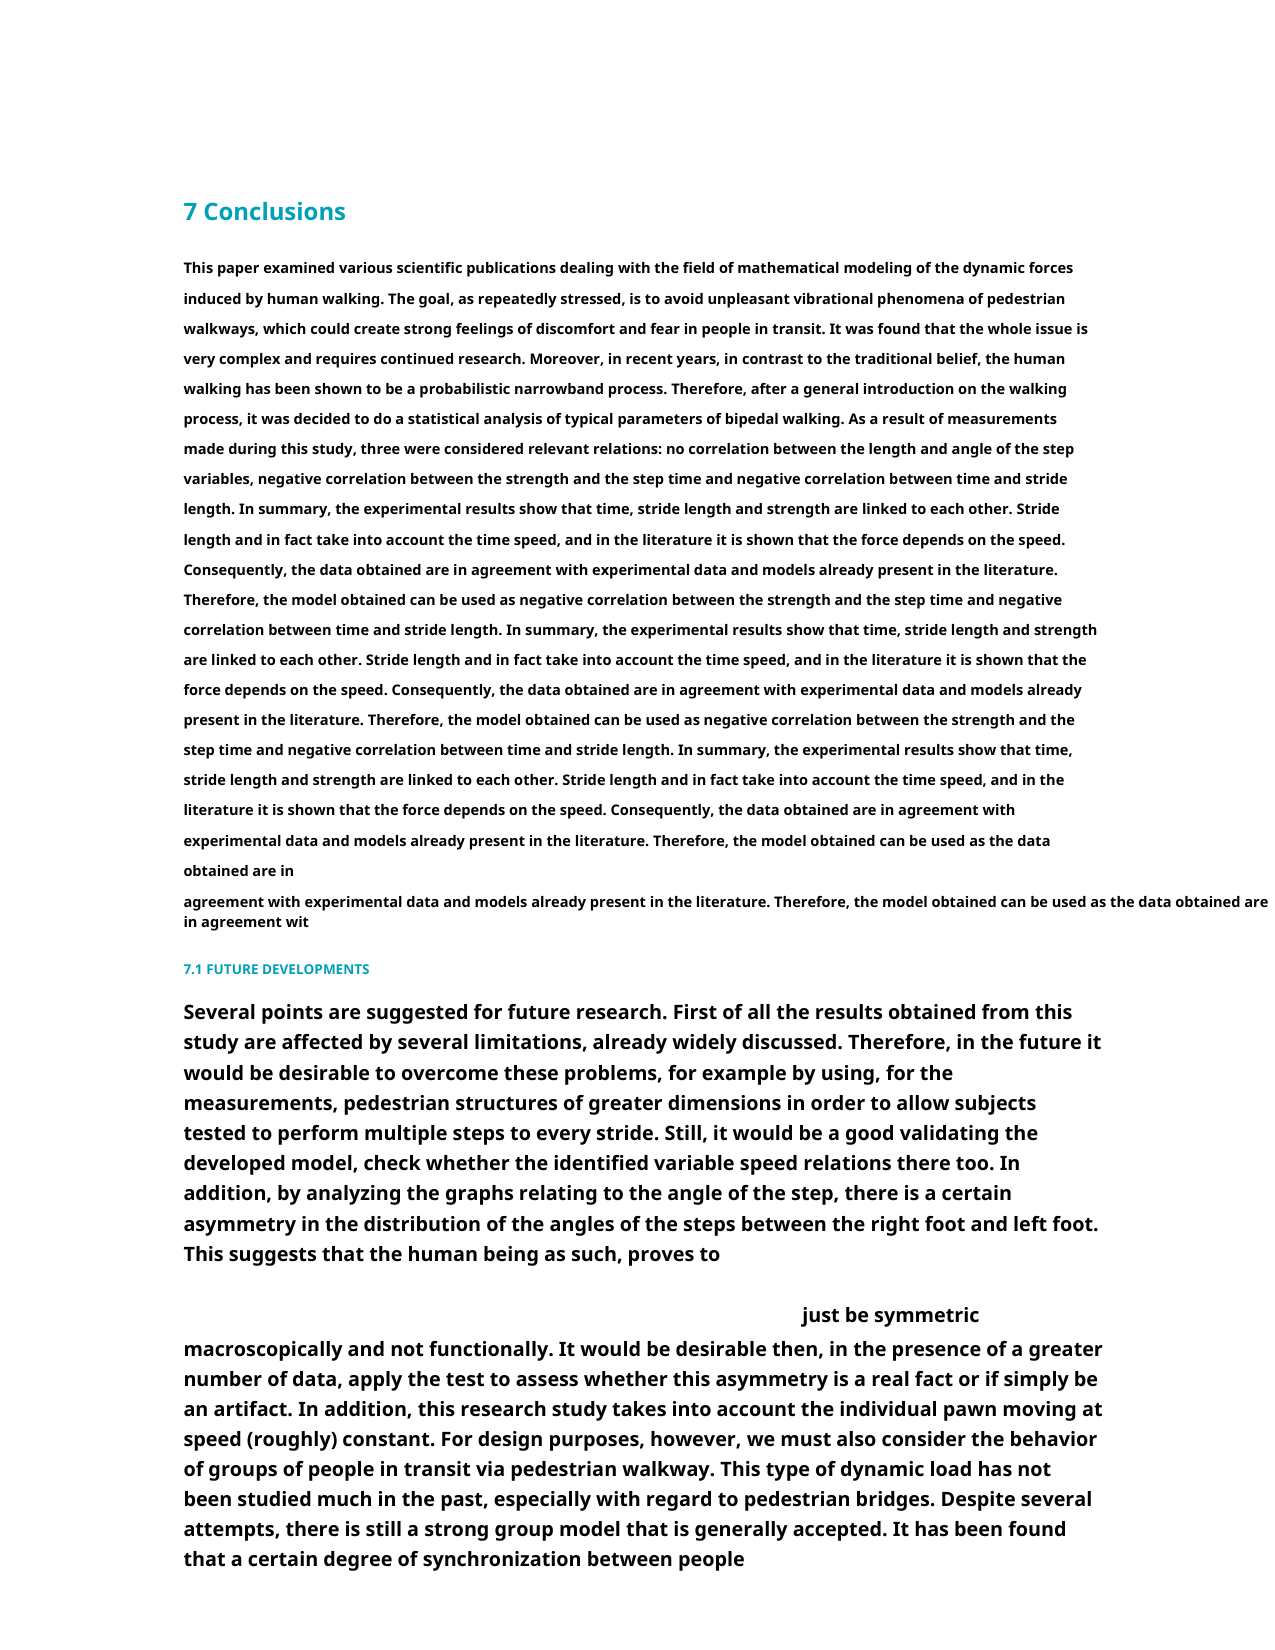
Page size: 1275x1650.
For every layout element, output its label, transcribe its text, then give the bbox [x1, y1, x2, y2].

text macroscopically and not functionally. It would be desirable then, in the presence of a greater number of data, apply the test to assess whether this asymmetry is a real fact or if simply be an artifact. In addition, this research study takes into account the individual pawn moving at speed (roughly) constant. For design purposes, however, we must also consider the behavior of groups of people in transit via pedestrian walkway. This type of dynamic load has not been studied much in the past, especially with regard to pedestrian bridges. Despite several attempts, there is still a strong group model that is generally accepted. It has been found that a certain degree of synchronization between people [183, 1332, 1104, 1572]
text 7 Conclusions [183, 195, 1275, 227]
text This paper examined various scientific publications dealing with the field of mathematical modeling of the dynamic forces induced by human walking. The goal, as repeatedly stressed, is to avoid unpleasant vibrational phenomena of pedestrian walkways, which could create strong feelings of discomfort and fear in people in transit. It was found that the whole issue is very complex and requires continued research. Moreover, in recent years, in contrast to the traditional belief, the human walking has been shown to be a probabilistic narrowband process. Therefore, after a general introduction on the walking process, it was decided to do a statistical analysis of typical parameters of bipedal walking. As a result of measurements made during this study, three were considered relevant relations: no correlation between the length and angle of the step variables, negative correlation between the strength and the step time and negative correlation between time and stride length. In summary, the experimental results show that time, stride length and strength are linked to each other. Stride length and in fact take into account the time speed, and in the literature it is shown that the force depends on the speed. Consequently, the data obtained are in agreement with experimental data and models already present in the literature. Therefore, the model obtained can be used as negative correlation between the strength and the step time and negative correlation between time and stride length. In summary, the experimental results show that time, stride length and strength are linked to each other. Stride length and in fact take into account the time speed, and in the literature it is shown that the force depends on the speed. Consequently, the data obtained are in agreement with experimental data and models already present in the literature. Therefore, the model obtained can be used as negative correlation between the strength and the step time and negative correlation between time and stride length. In summary, the experimental results show that time, stride length and strength are linked to each other. Stride length and in fact take into account the time speed, and in the literature it is shown that the force depends on the speed. Consequently, the data obtained are in agreement with experimental data and models already present in the literature. Therefore, the model obtained can be used as the data obtained are in [183, 250, 1100, 882]
text just be symmetric [802, 1301, 1275, 1328]
text agreement with experimental data and models already present in the literature. Therefore, the model obtained can be used as the data obtained are in agreement wit [183, 892, 1275, 931]
text 7.1 FUTURE DEVELOPMENTS [183, 960, 1275, 978]
text Several points are suggested for future research. First of all the results obtained from this study are affected by several limitations, already widely discussed. Therefore, in the future it would be desirable to overcome these problems, for example by using, for the measurements, pedestrian structures of greater dimensions in order to allow subjects tested to perform multiple steps to every stride. Still, it would be a good validating the developed model, check whether the identified variable speed relations there too. In addition, by analyzing the graphs relating to the angle of the step, there is a certain asymmetry in the distribution of the angles of the steps between the right foot and left foot. This suggests that the human being as such, proves to [183, 995, 1104, 1267]
